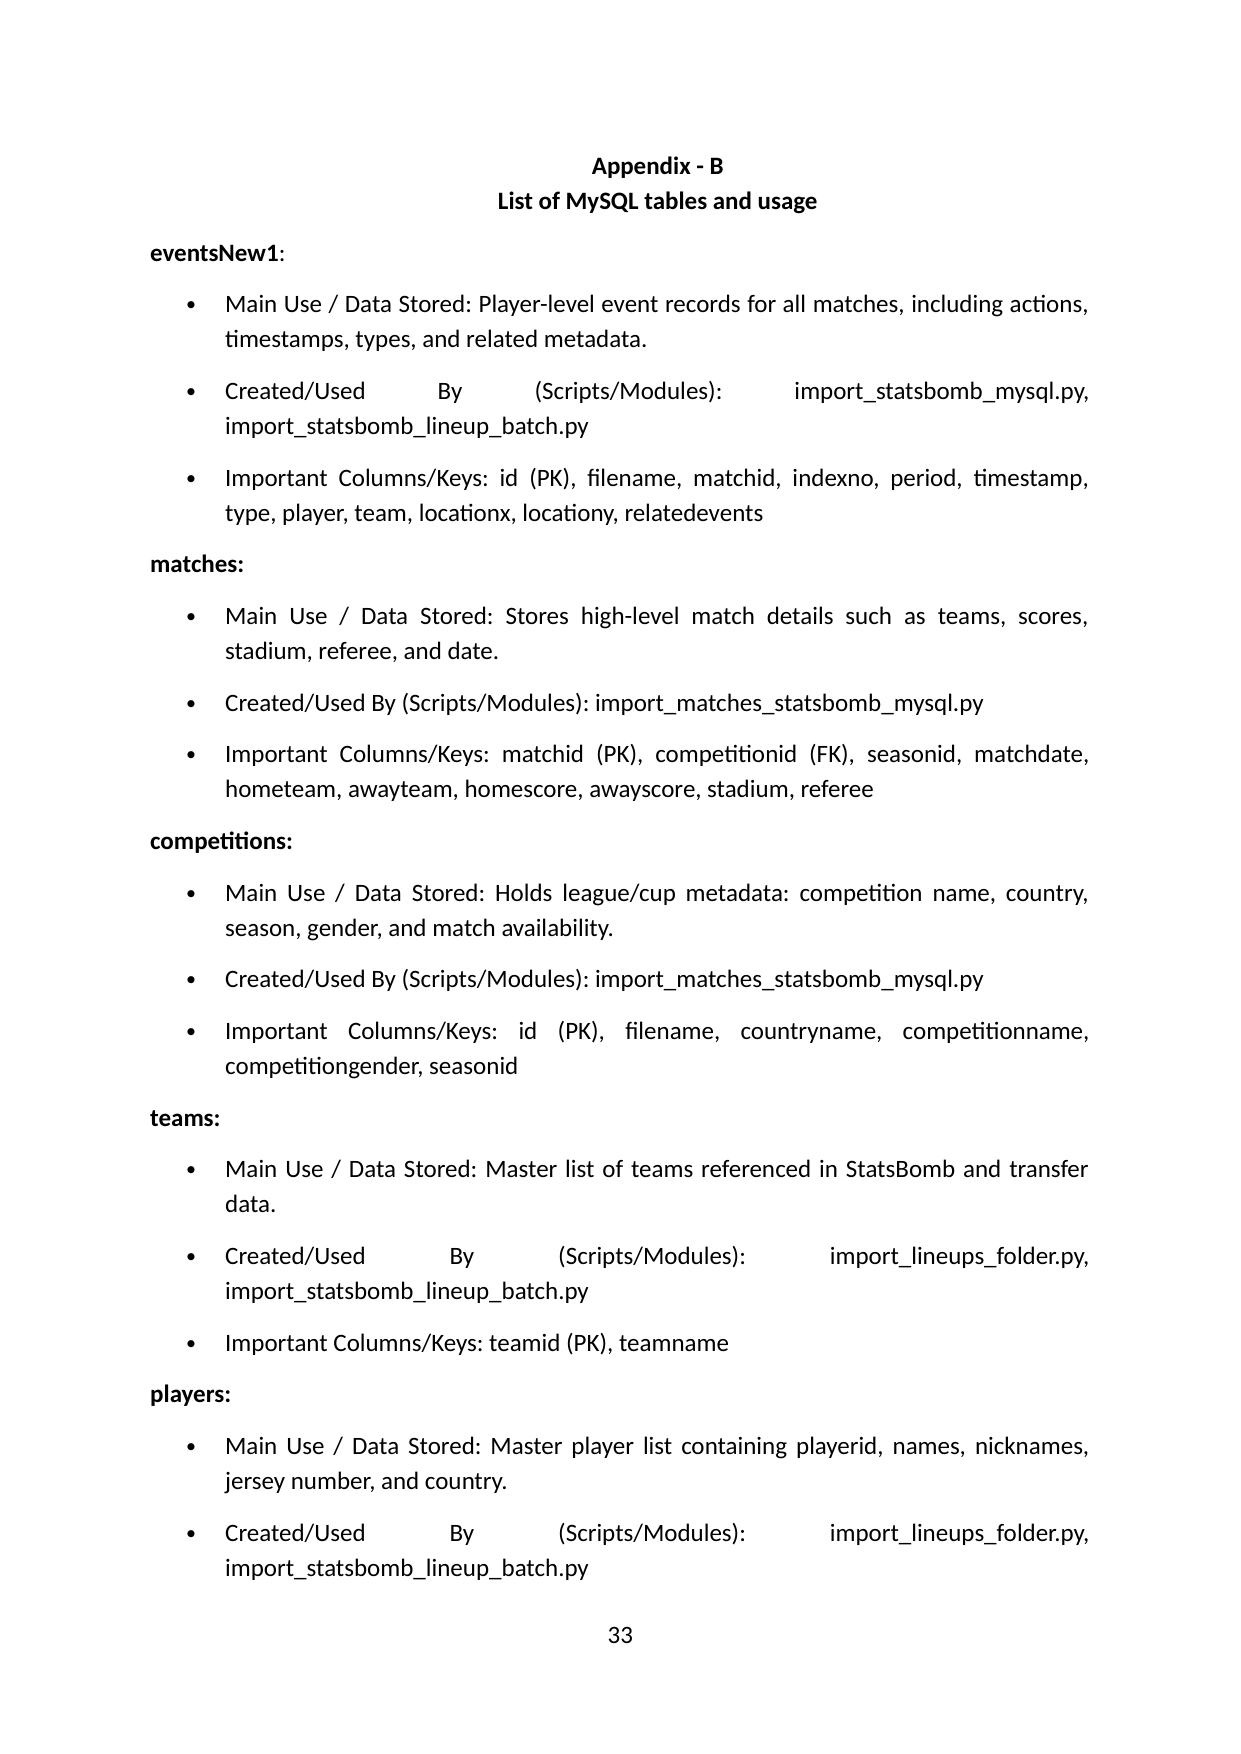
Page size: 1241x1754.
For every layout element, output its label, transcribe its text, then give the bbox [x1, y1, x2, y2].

text teams: [150, 1102, 1090, 1132]
list Created/Used By (Scripts/Modules): import_lineups_folder.py, import_statsbomb_lineup_batch.py [187, 1517, 1090, 1582]
text matches: [150, 548, 1090, 579]
list Main Use / Data Stored: Stores high-level match details such as teams, scores, stadium, referee, and date. [187, 600, 1090, 666]
list Important Columns/Keys: id (PK), filename, countryname, competitionname, competitiongender, seasonid [187, 1015, 1090, 1081]
text Appendix - B List of MySQL tables and usage [225, 150, 1090, 216]
list Important Columns/Keys: teamid (PK), teamname [187, 1327, 1090, 1357]
list Important Columns/Keys: matchid (PK), competitionid (FK), seasonid, matchdate, hometeam, awayteam, homescore, awayscore, stadium, referee [187, 738, 1090, 804]
list Created/Used By (Scripts/Modules): import_matches_statsbomb_mysql.py [187, 687, 1090, 717]
text eventsNew1: [150, 237, 1090, 267]
list Main Use / Data Stored: Player-level event records for all matches, including actions, timestamps, types, and related metadata. [187, 288, 1090, 354]
list Main Use / Data Stored: Holds league/cup metadata: competition name, country, season, gender, and match availability. [187, 877, 1090, 942]
text players: [150, 1378, 1090, 1409]
list Created/Used By (Scripts/Modules): import_statsbomb_mysql.py, import_statsbomb_lineup_batch.py [187, 375, 1090, 441]
list Main Use / Data Stored: Master player list containing playerid, names, nicknames, jersey number, and country. [187, 1430, 1090, 1496]
list Main Use / Data Stored: Master list of teams referenced in StatsBomb and transfer data. [187, 1153, 1090, 1219]
list Created/Used By (Scripts/Modules): import_lineups_folder.py, import_statsbomb_lineup_batch.py [187, 1240, 1090, 1306]
list Important Columns/Keys: id (PK), filename, matchid, indexno, period, timestamp, type, player, team, locationx, locationy, relatedevents [187, 462, 1090, 527]
list Created/Used By (Scripts/Modules): import_matches_statsbomb_mysql.py [187, 963, 1090, 994]
text competitions: [150, 825, 1090, 856]
